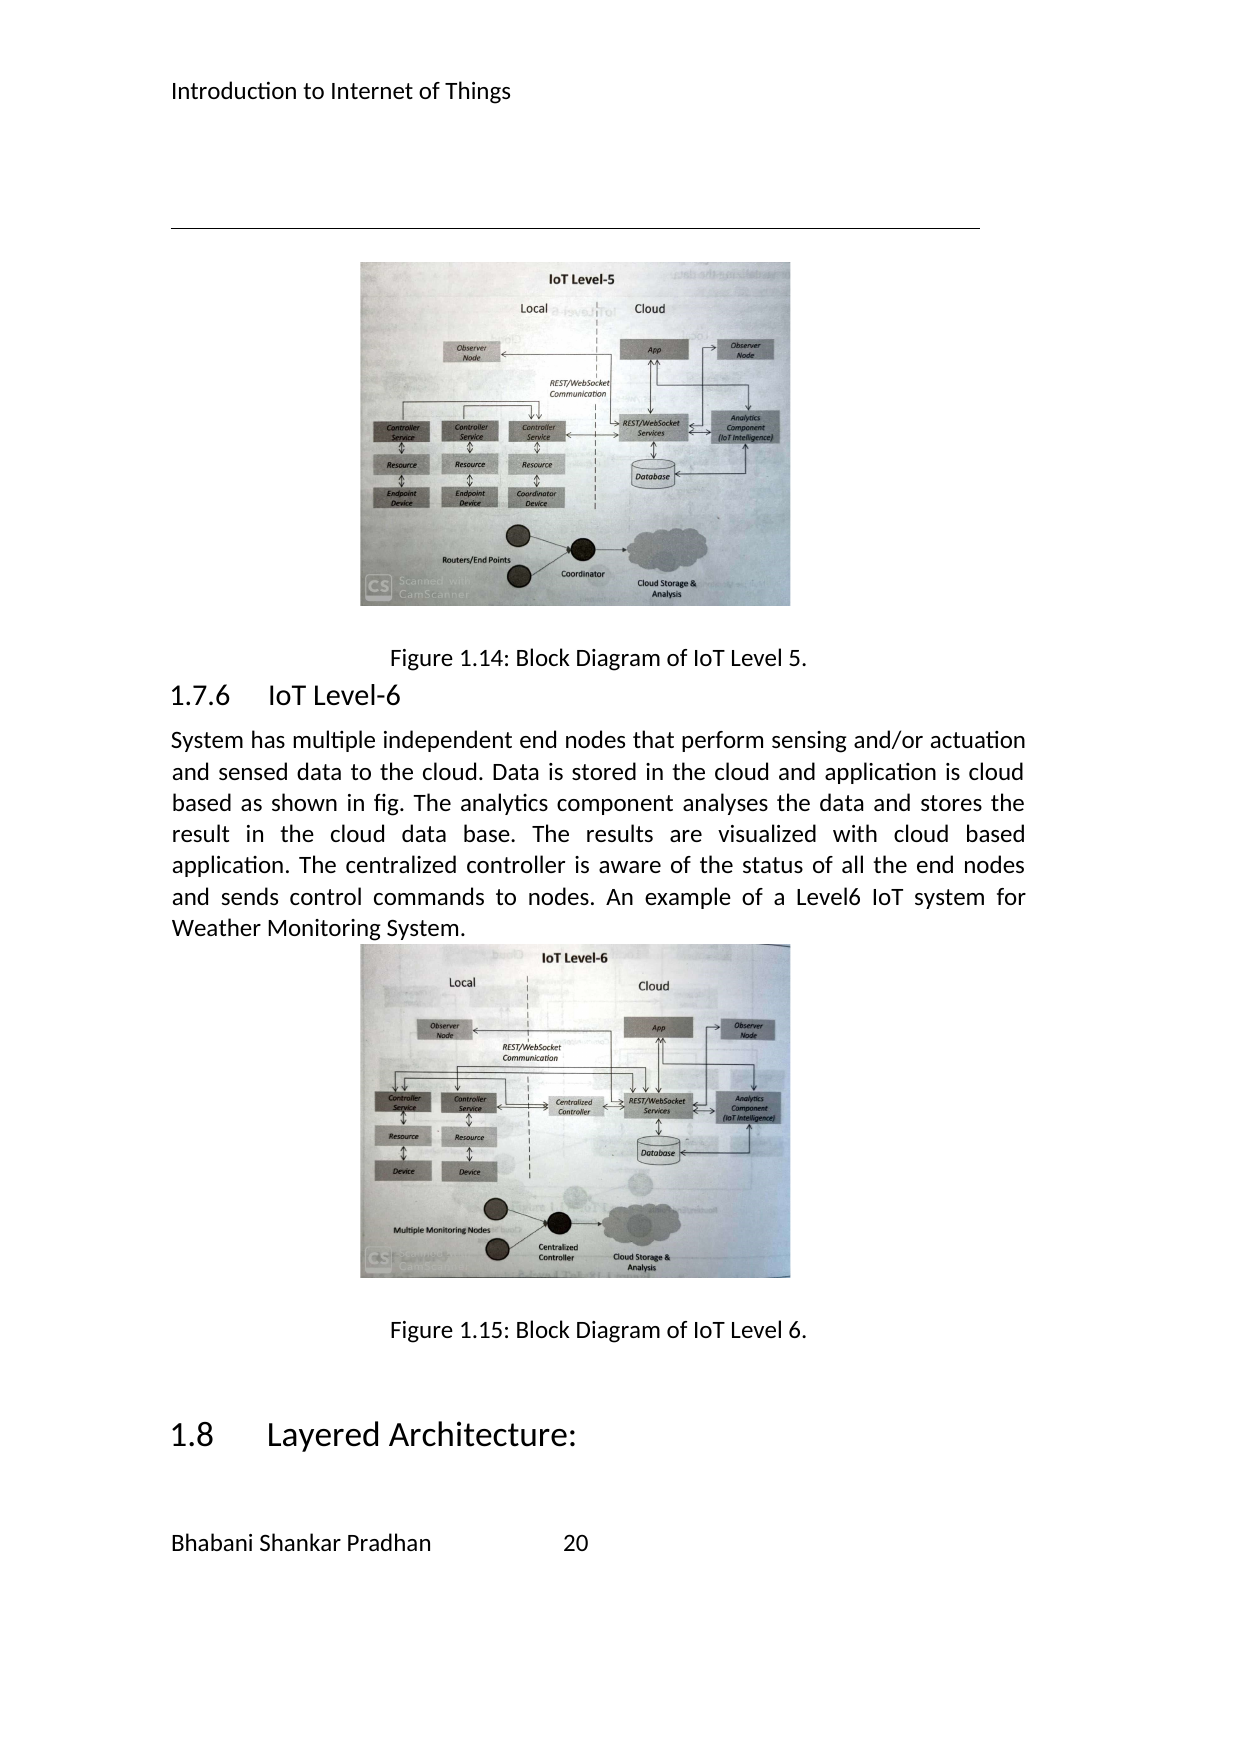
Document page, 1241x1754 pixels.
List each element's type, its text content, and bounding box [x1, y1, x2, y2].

picture [360, 262, 791, 606]
text Figure 1.14: Block Diagram of IoT Level 5. [239, 642, 958, 673]
subtitle 1.7.6 IoT Level-6 [169, 676, 1027, 713]
text Figure 1.15: Block Diagram of IoT Level 6. [239, 1314, 958, 1344]
picture [360, 944, 791, 1278]
text System has multiple independent end nodes that perform sensing and/or actuation and sensed data to the cloud. Data is stored in the cloud and application is cloud based as shown in fig. The analytics component analyses the data and stores the result in the cloud data base. The results are visualized with cloud based application. The centralized controller is aware of the status of all the end nodes and sends control commands to nodes. An example of a Level6 IoT system for Weather Monitoring System. [171, 724, 1027, 943]
text 1.8 Layered Architecture: [169, 1412, 1027, 1455]
